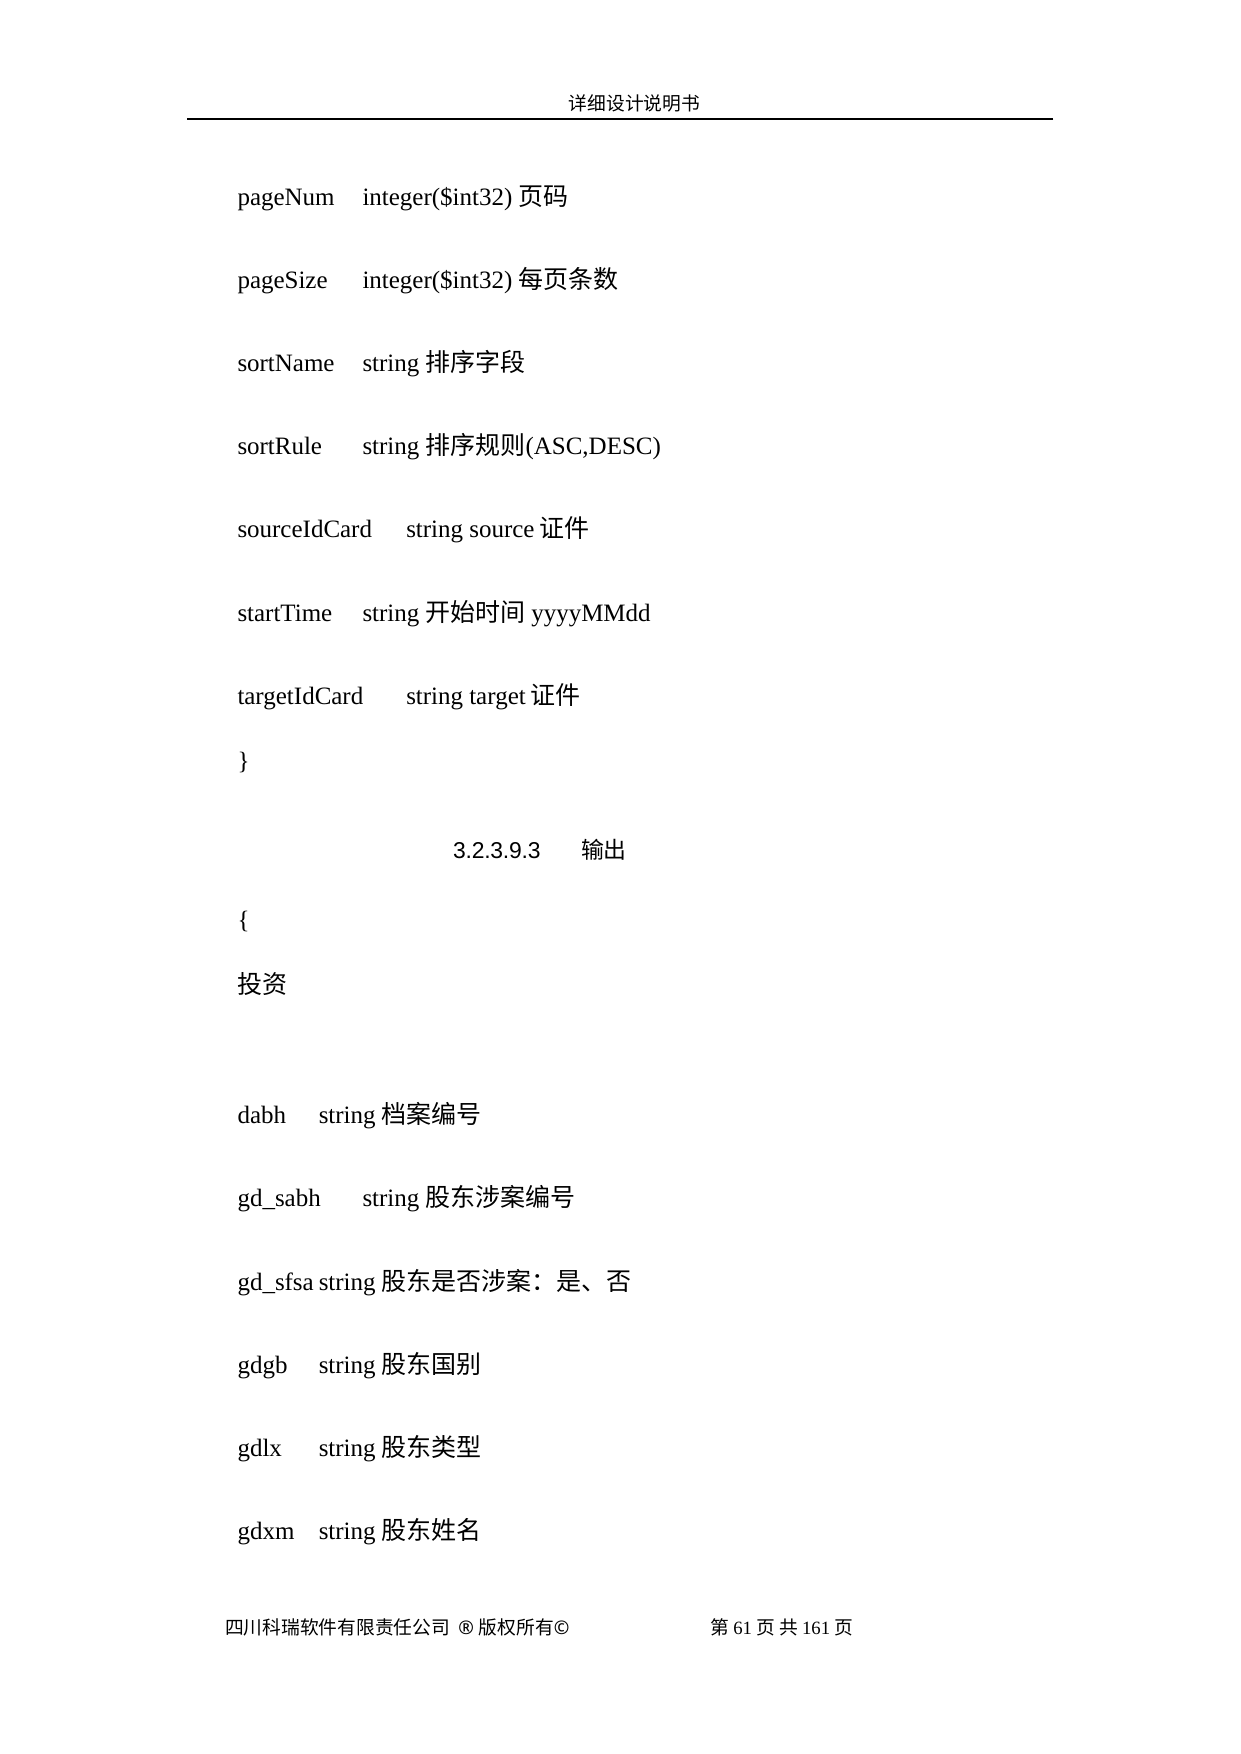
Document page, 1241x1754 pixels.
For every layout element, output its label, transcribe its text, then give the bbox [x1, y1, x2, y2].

text sortRule string 排序规则(ASC,DESC) [187, 411, 1053, 476]
text gdgb string 股东国别 [187, 1330, 1053, 1395]
text 投资 [187, 950, 1053, 1015]
text sourceIdCard string source证件 [187, 494, 1053, 559]
text gdlx string 股东类型 [187, 1413, 1053, 1478]
text pageSize integer($int32) 每页条数 [187, 245, 1053, 310]
text } [187, 744, 1053, 776]
text gd_sabh string 股东涉案编号 [187, 1163, 1053, 1228]
text pageNum integer($int32) 页码 [187, 162, 1053, 227]
text gd_sfsa string 股东是否涉案：是、否 [187, 1247, 1053, 1312]
text gdxm string 股东姓名 [187, 1496, 1053, 1561]
text startTime string 开始时间 yyyyMMdd [187, 578, 1053, 643]
text dabh string 档案编号 [187, 1080, 1053, 1145]
text { [187, 903, 1053, 936]
subtitle 输出 [453, 816, 1053, 881]
text targetIdCard string target证件 [187, 661, 1053, 726]
text sortName string 排序字段 [187, 328, 1053, 393]
